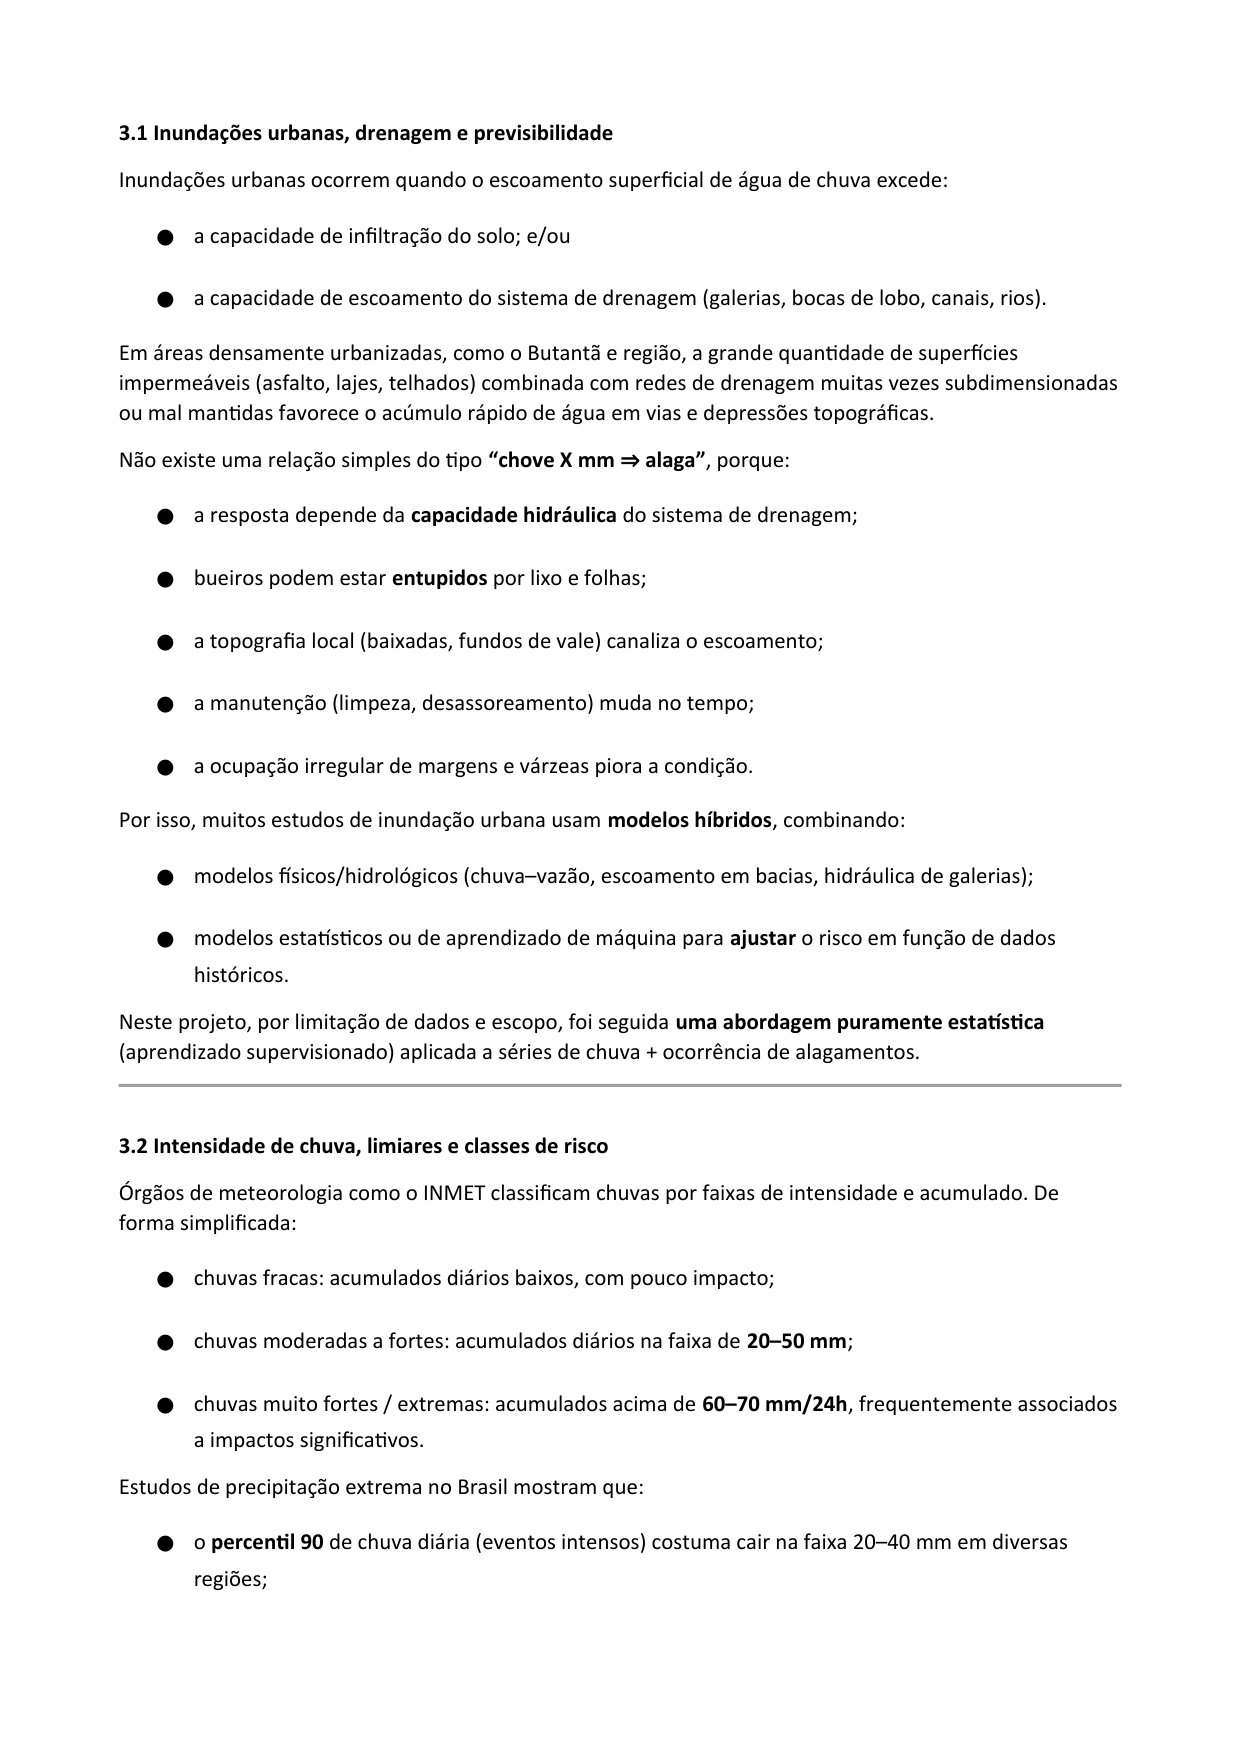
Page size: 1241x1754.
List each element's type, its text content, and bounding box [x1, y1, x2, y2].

text Órgãos de meteorologia como o INMET classificam chuvas por faixas de intensidade e acumulado. De forma simplificada: [118, 1178, 1122, 1236]
text Estudos de precipitação extrema no Brasil mostram que: [118, 1472, 1122, 1500]
list a manutenção (limpeza, desassoreamento) muda no tempo; [156, 680, 1122, 723]
list a capacidade de infiltração do solo; e/ou [156, 212, 1122, 255]
text Por isso, muitos estudos de inundação urbana usam modelos híbridos, combinando: [118, 805, 1122, 833]
text 3.2 Intensidade de chuva, limiares e classes de risco [118, 1131, 1122, 1159]
text 3.1 Inundações urbanas, drenagem e previsibilidade [118, 118, 1122, 147]
list o percentil 90 de chuva diária (eventos intensos) costuma cair na faixa 20–40 mm em diversas regiões; [156, 1519, 1122, 1592]
text Em áreas densamente urbanizadas, como o Butantã e região, a grande quantidade de superfícies impermeáveis (asfalto, lajes, telhados) combinada com redes de drenagem muitas vezes subdimensionadas ou mal mantidas favorece o acúmulo rápido de água em vias e depressões topográficas. [118, 338, 1122, 426]
list chuvas fracas: acumulados diários baixos, com pouco impacto; [156, 1255, 1122, 1297]
text Não existe uma relação simples do tipo “chove X mm ⇒ alaga”, porque: [118, 445, 1122, 473]
list a topografia local (baixadas, fundos de vale) canaliza o escoamento; [156, 617, 1122, 660]
list modelos estatísticos ou de aprendizado de máquina para ajustar o risco em função de dados históricos. [156, 915, 1122, 988]
list a resposta depende da capacidade hidráulica do sistema de drenagem; [156, 492, 1122, 534]
list a ocupação irregular de margens e várzeas piora a condição. [156, 743, 1122, 785]
list modelos físicos/hidrológicos (chuva–vazão, escoamento em bacias, hidráulica de galerias); [156, 852, 1122, 895]
list chuvas muito fortes / extremas: acumulados acima de 60–70 mm/24h, frequentemente associados a impactos significativos. [156, 1380, 1122, 1453]
text Neste projeto, por limitação de dados e escopo, foi seguida uma abordagem puramente estatística (aprendizado supervisionado) aplicada a séries de chuva + ocorrência de alagamentos. [118, 1007, 1122, 1065]
list bueiros podem estar entupidos por lixo e folhas; [156, 554, 1122, 597]
list a capacidade de escoamento do sistema de drenagem (galerias, bocas de lobo, canais, rios). [156, 275, 1122, 318]
text Inundações urbanas ocorrem quando o escoamento superficial de água de chuva excede: [118, 165, 1122, 193]
list chuvas moderadas a fortes: acumulados diários na faixa de 20–50 mm; [156, 1317, 1122, 1360]
